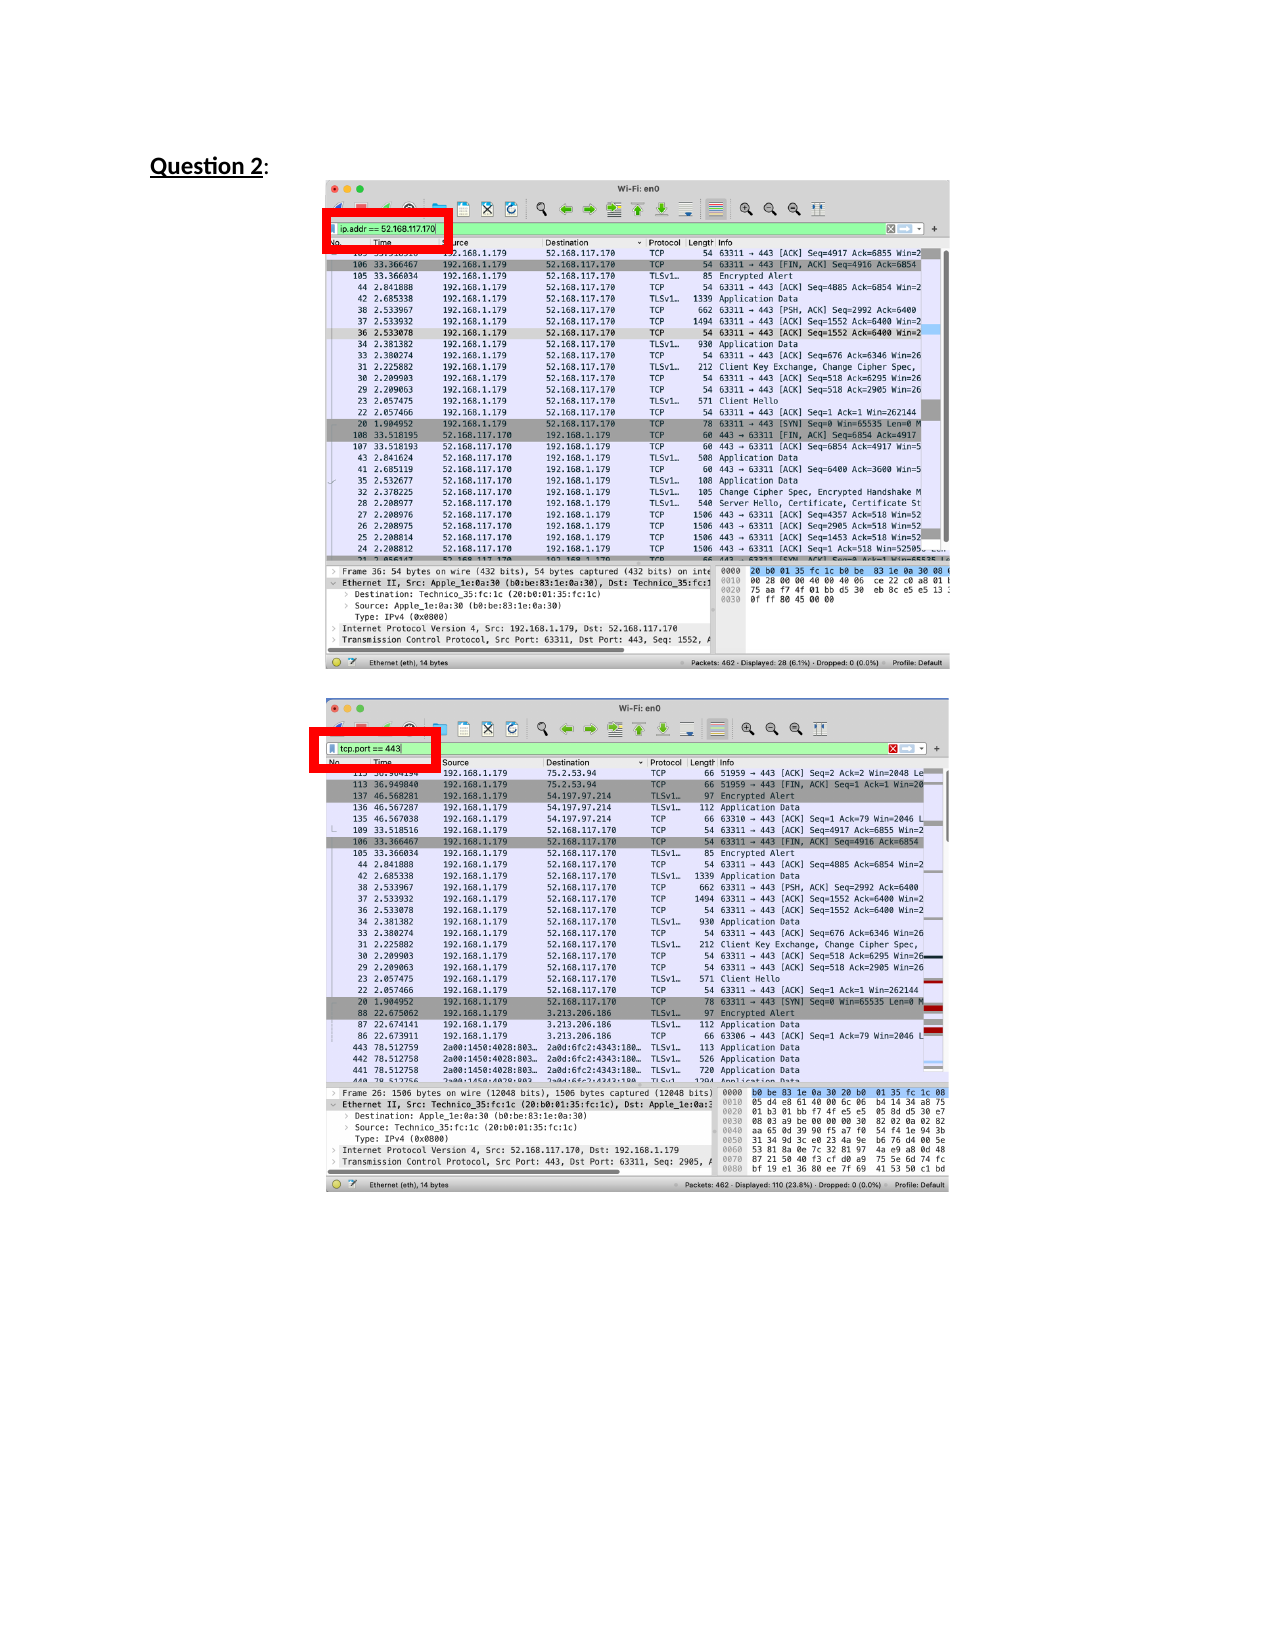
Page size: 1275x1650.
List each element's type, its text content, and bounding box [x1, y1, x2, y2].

picture [326, 736, 431, 764]
picture [326, 698, 949, 1192]
text Question 2: [150, 150, 1125, 181]
picture [325, 180, 950, 669]
picture [331, 217, 444, 245]
